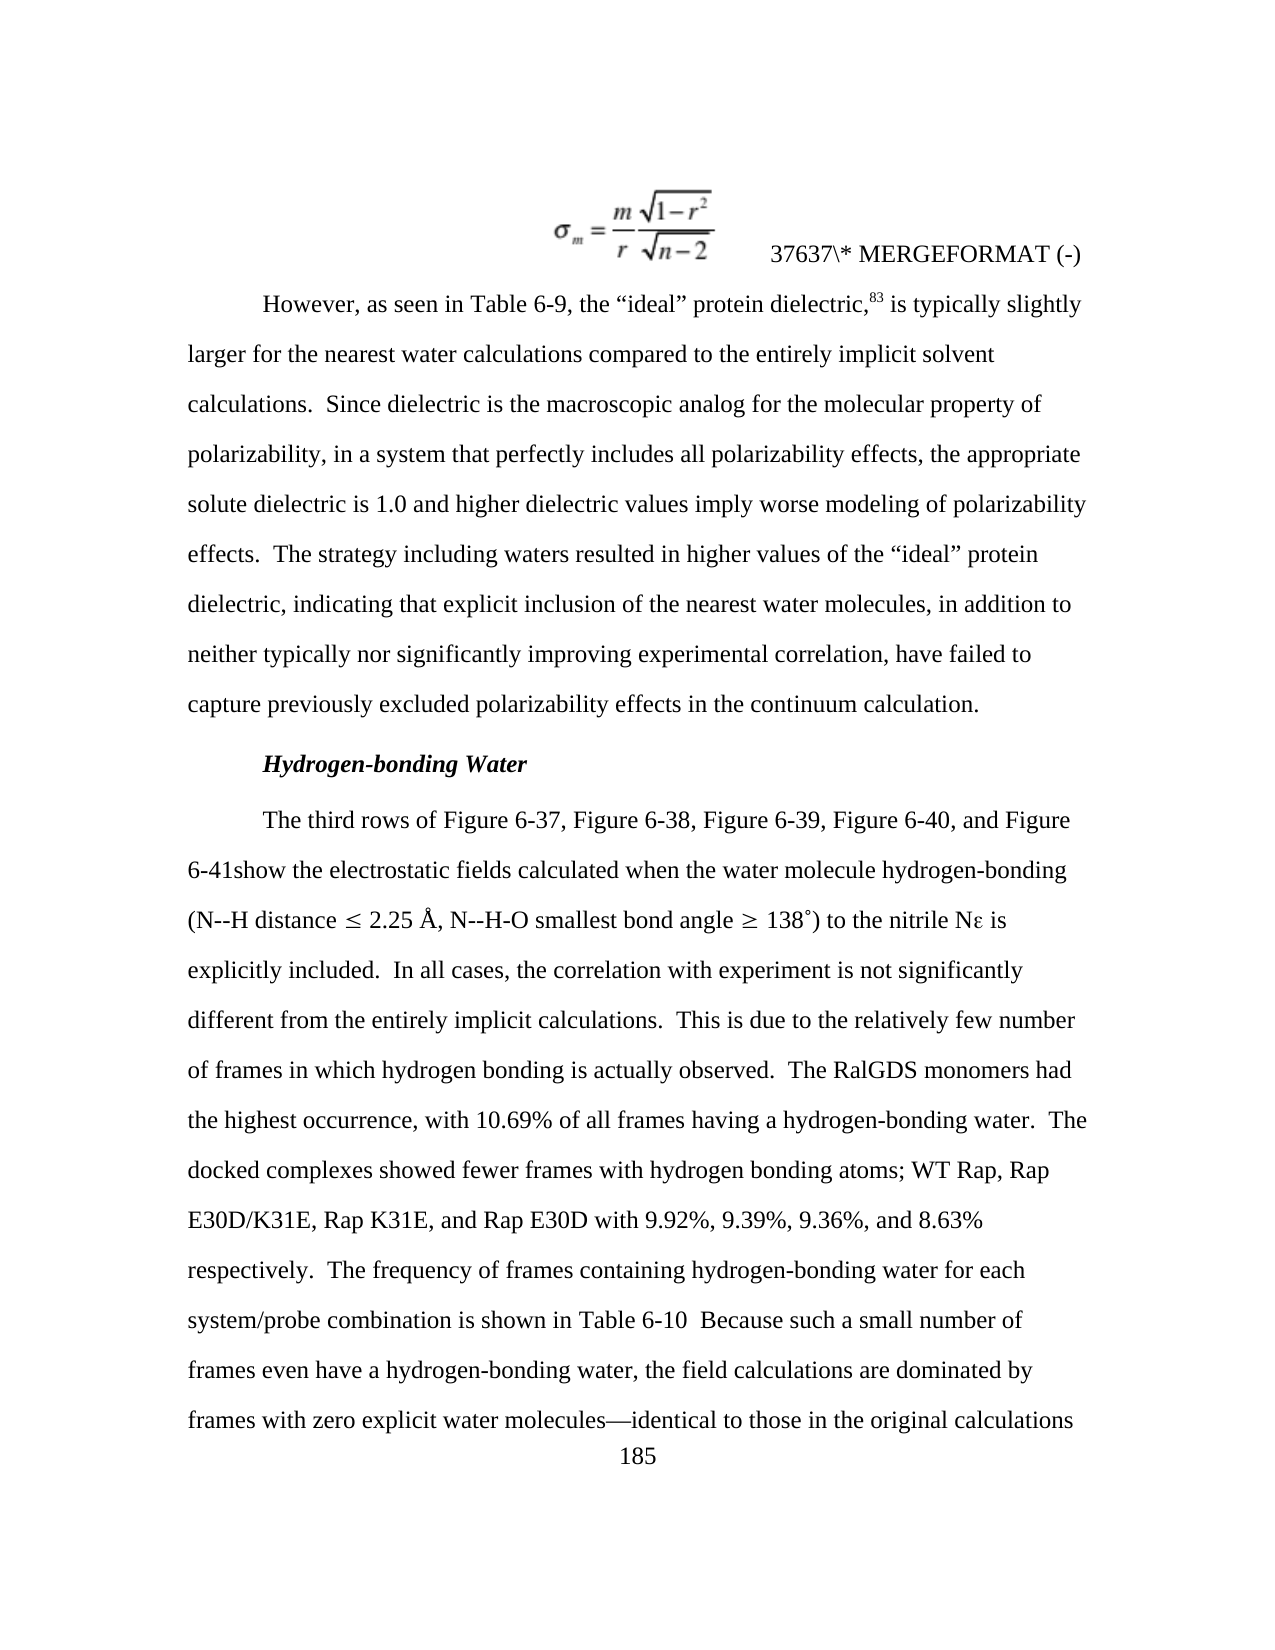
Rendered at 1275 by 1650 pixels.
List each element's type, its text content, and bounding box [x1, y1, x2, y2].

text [187, 784, 1087, 1434]
subtitle Hydrogen-bonding Water [187, 749, 1087, 778]
